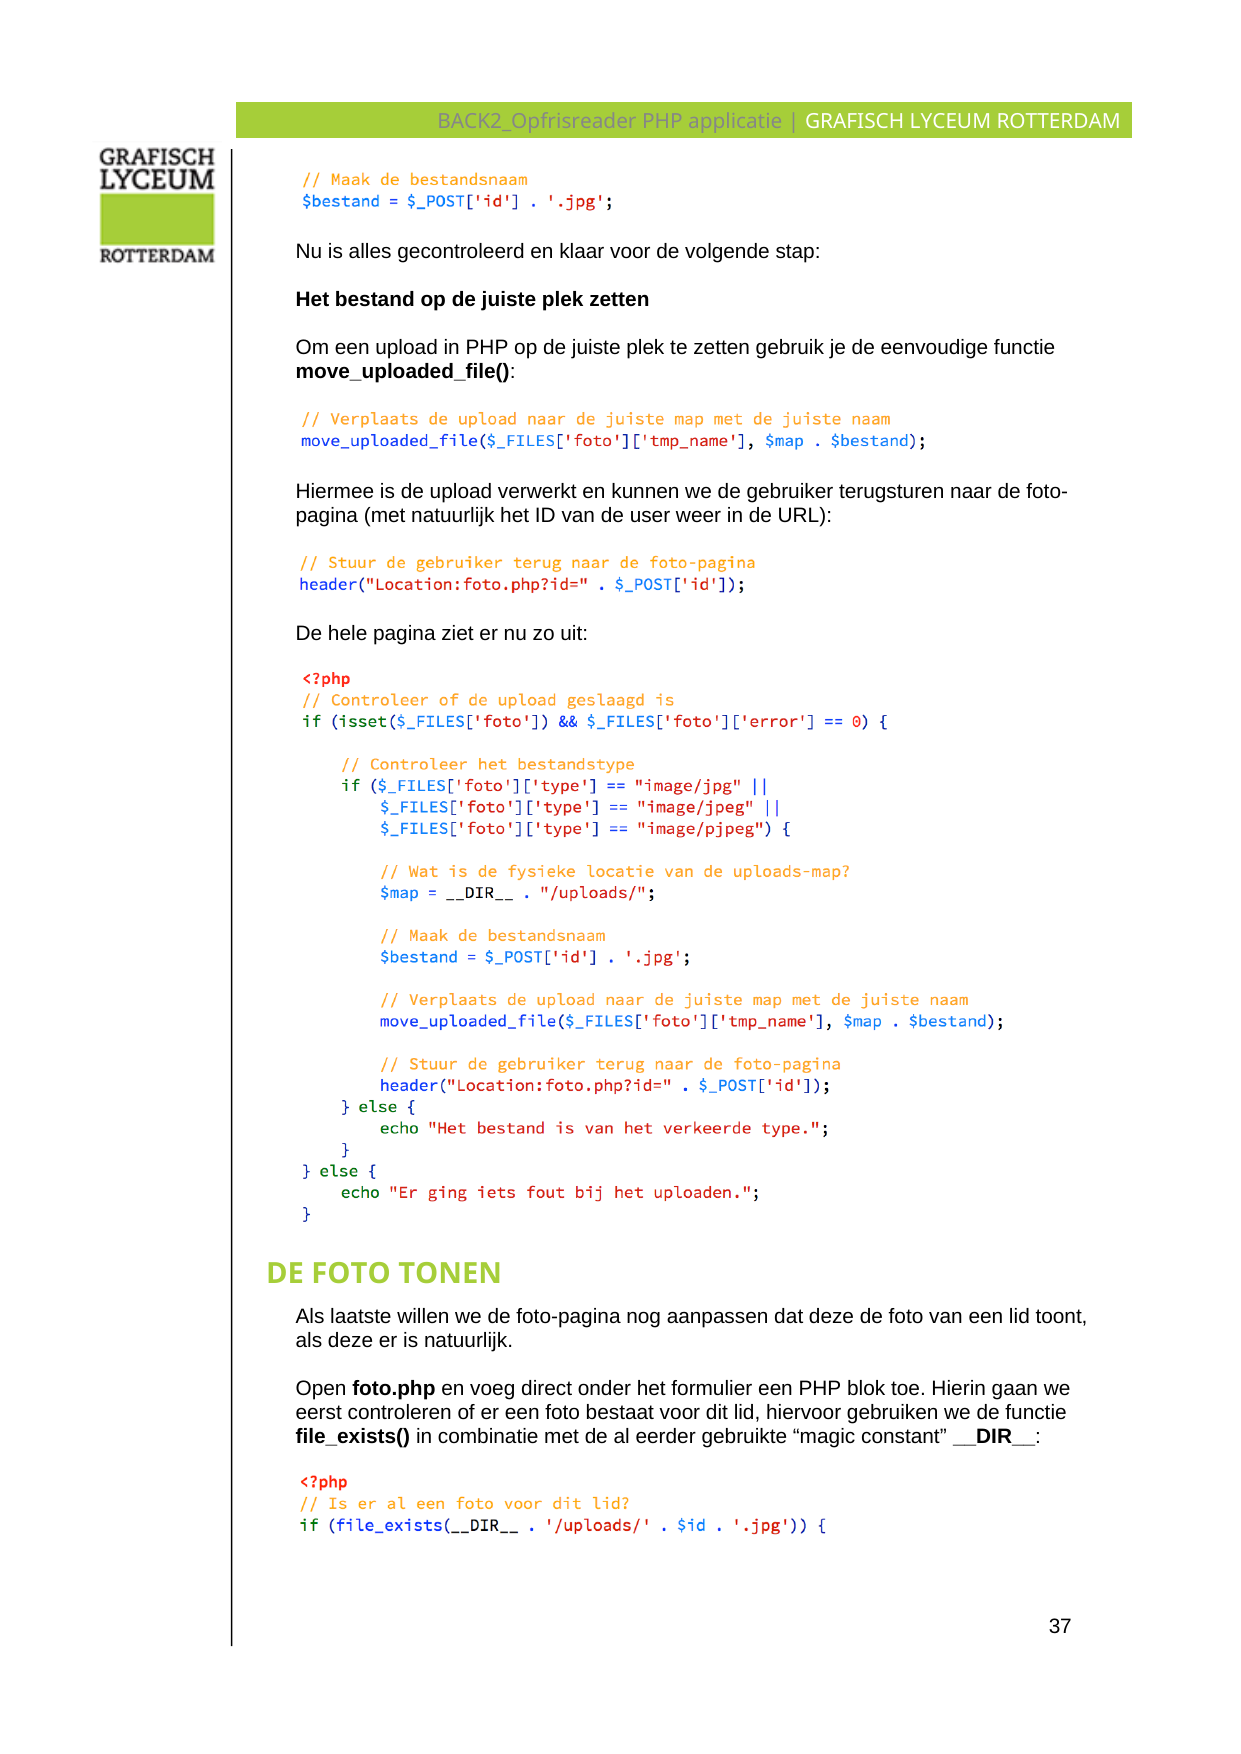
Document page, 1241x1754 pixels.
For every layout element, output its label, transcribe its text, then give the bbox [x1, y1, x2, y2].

picture [295, 668, 1009, 1229]
text Open foto.php en voeg direct onder het formulier een PHP blok toe. Hierin gaan we eerst controleren of er een foto bestaat voor dit lid, hiervoor gebruiken we de functie file_exists() in combinatie met de al eerder gebruikte “magic constant” __DIR__: [295, 1376, 1092, 1448]
text Hiermee is de upload verwerkt en kunnen we de gebruiker terugsturen naar de foto-pagina (met natuurlijk het ID van de user weer in de URL): [295, 479, 1092, 527]
picture [295, 1472, 832, 1538]
picture [92, 141, 222, 271]
subtitle De foto tonen [266, 1252, 1092, 1292]
text Het bestand op de juiste plek zetten [295, 287, 1092, 311]
text Als laatste willen we de foto-pagina nog aanpassen dat deze de foto van een lid toont, als deze er is natuurlijk. [295, 1304, 1092, 1352]
text Om een upload in PHP op de juiste plek te zetten gebruik je de eenvoudige functie move_uploaded_file(): [295, 335, 1092, 383]
text De hele pagina ziet er nu zo uit: [295, 621, 1092, 644]
picture [295, 550, 761, 597]
picture [295, 166, 617, 216]
picture [295, 406, 932, 455]
text Nu is alles gecontroleerd en klaar voor de volgende stap: [295, 239, 1092, 263]
